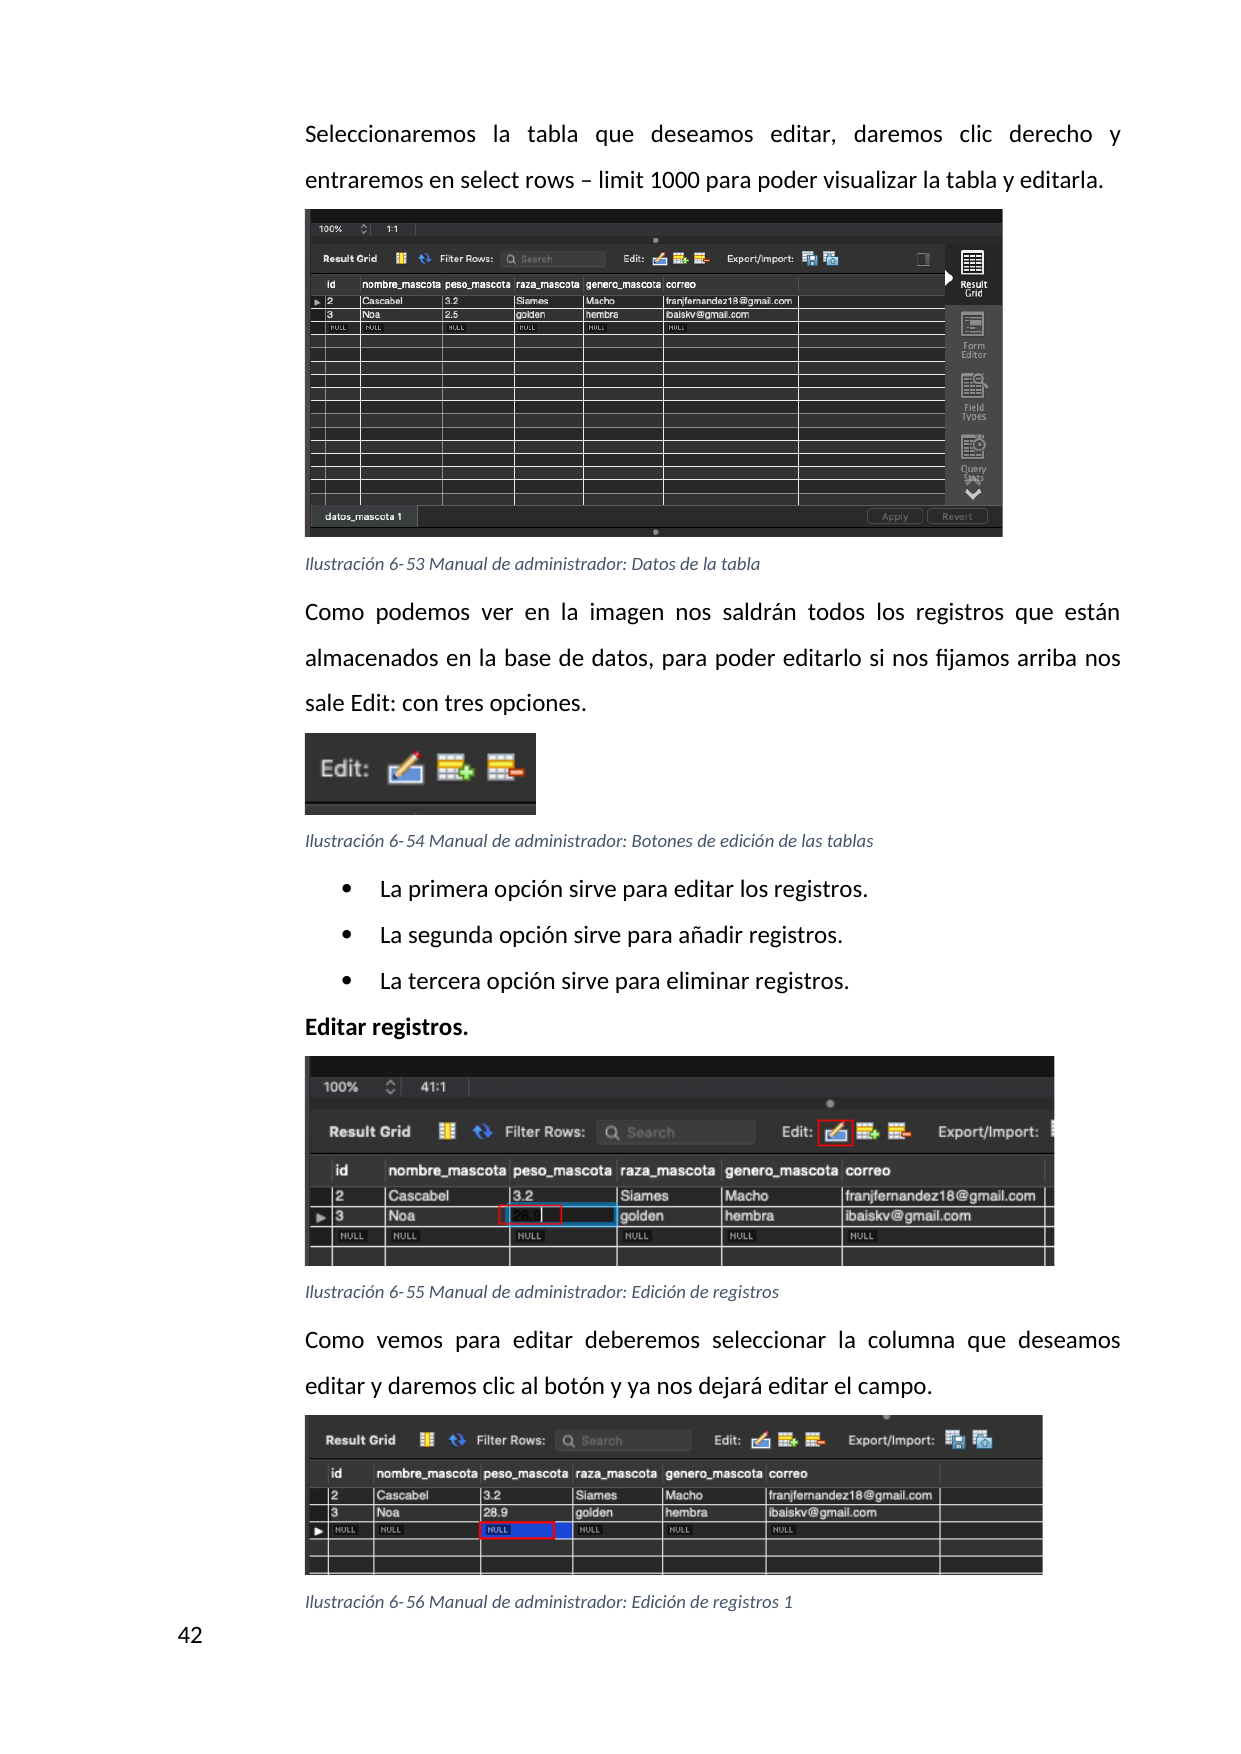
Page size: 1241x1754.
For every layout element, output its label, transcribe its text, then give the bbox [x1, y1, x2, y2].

picture [304, 1415, 1043, 1575]
list Como vemos para editar deberemos seleccionar la columna que deseamos editar y daremos clic al botón y ya nos dejará editar el campo. [305, 1324, 1122, 1401]
picture [304, 733, 536, 815]
text Ilustración 6-54 Manual de administrador: Botones de edición de las tablas [231, 830, 1122, 853]
picture [304, 1056, 1055, 1266]
text Ilustración 6-56 Manual de administrador: Edición de registros 1 [231, 1590, 1122, 1613]
text Ilustración 6-55 Manual de administrador: Edición de registros [231, 1281, 1122, 1303]
list La primera opción sirve para editar los registros. [342, 873, 1122, 904]
picture [304, 209, 1003, 537]
list La segunda opción sirve para añadir registros. [342, 919, 1122, 950]
list Seleccionaremos la tabla que deseamos editar, daremos clic derecho y entraremos en select rows – limit 1000 para poder visualizar la tabla y editarla. [305, 118, 1122, 194]
list Editar registros. [305, 1011, 1122, 1041]
text Ilustración 6-53 Manual de administrador: Datos de la tabla [231, 552, 1122, 575]
list Como podemos ver en la imagen nos saldrán todos los registros que están almacenados en la base de datos, para poder editarlo si nos fijamos arriba nos sale Edit: con tres opciones. [305, 596, 1122, 718]
list La tercera opción sirve para eliminar registros. [342, 965, 1122, 995]
